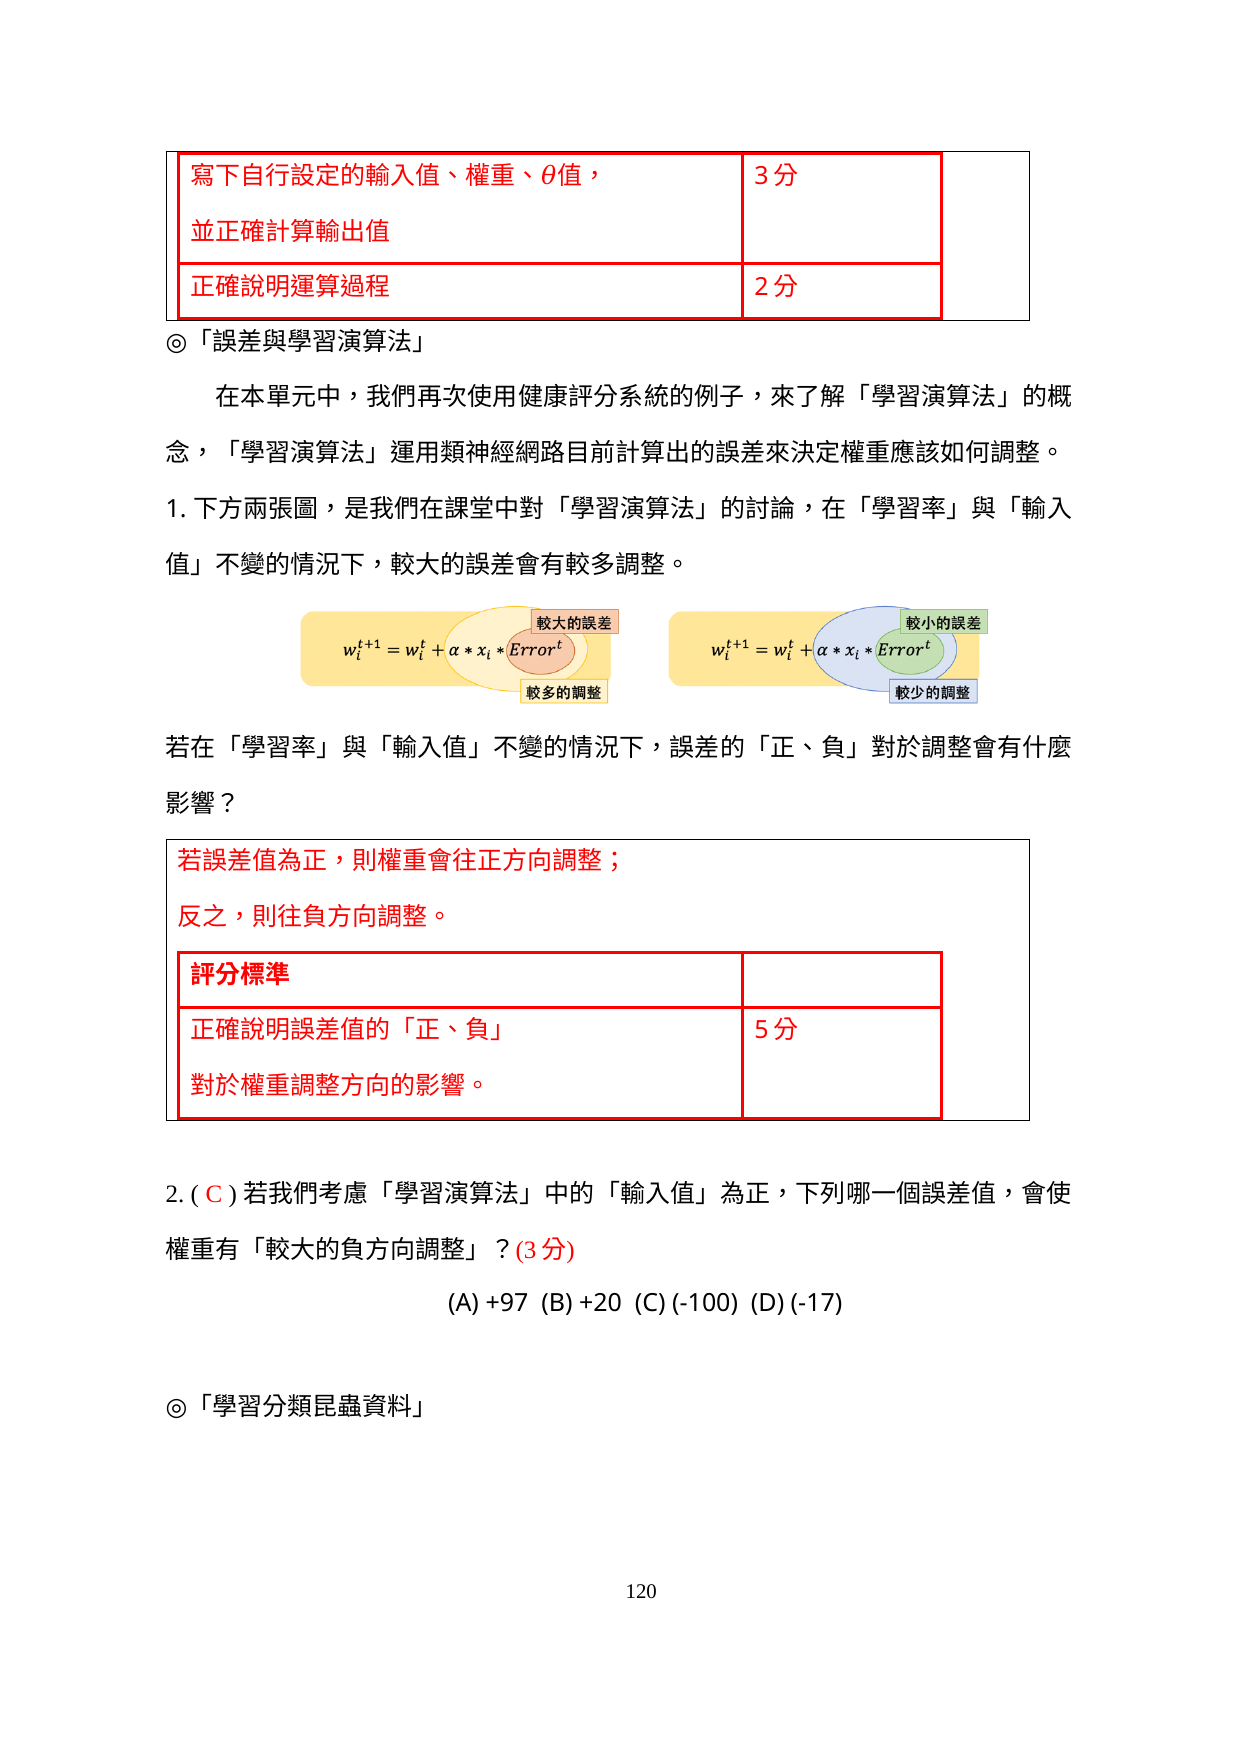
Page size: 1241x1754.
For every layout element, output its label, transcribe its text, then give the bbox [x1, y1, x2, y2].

table_header [180, 265, 741, 317]
text ◎「學習分類昆蟲資料」 [165, 1387, 1075, 1423]
table_header [943, 152, 1029, 320]
text (A) +97 (B) +20 (C) (-100) (D) (-17) [165, 1284, 1075, 1319]
text 在本單元中，我們再次使用健康評分系統的例子，來了解「學習演算法」的概念，「學習演算法」運用類神經網路目前計算出的誤差來決定權重應該如何調整。 [165, 376, 1075, 469]
table_header 若誤差值為正，則權重會往正方向調整； 反之，則往負方向調整。 [167, 840, 1029, 1120]
table_header [167, 152, 177, 320]
text ◎「誤差與學習演算法」 [165, 321, 1075, 358]
picture [290, 599, 1000, 713]
text 若在「學習率」與「輸入值」不變的情況下，誤差的「正、負」對於調整會有什麼影響？ [165, 727, 1075, 821]
text 2. ( C ) 若我們考慮「學習演算法」中的「輸入值」為正，下列哪一個誤差值，會使權重有「較大的負方向調整」？(3分) [165, 1173, 1075, 1266]
text 1. 下方兩張圖，是我們在課堂中對「學習演算法」的討論，在「學習率」與「輸入值」不變的情況下，較大的誤差會有較多調整。 [165, 488, 1075, 581]
table_header [744, 265, 940, 317]
table_header [744, 155, 940, 262]
table_header [180, 155, 741, 262]
